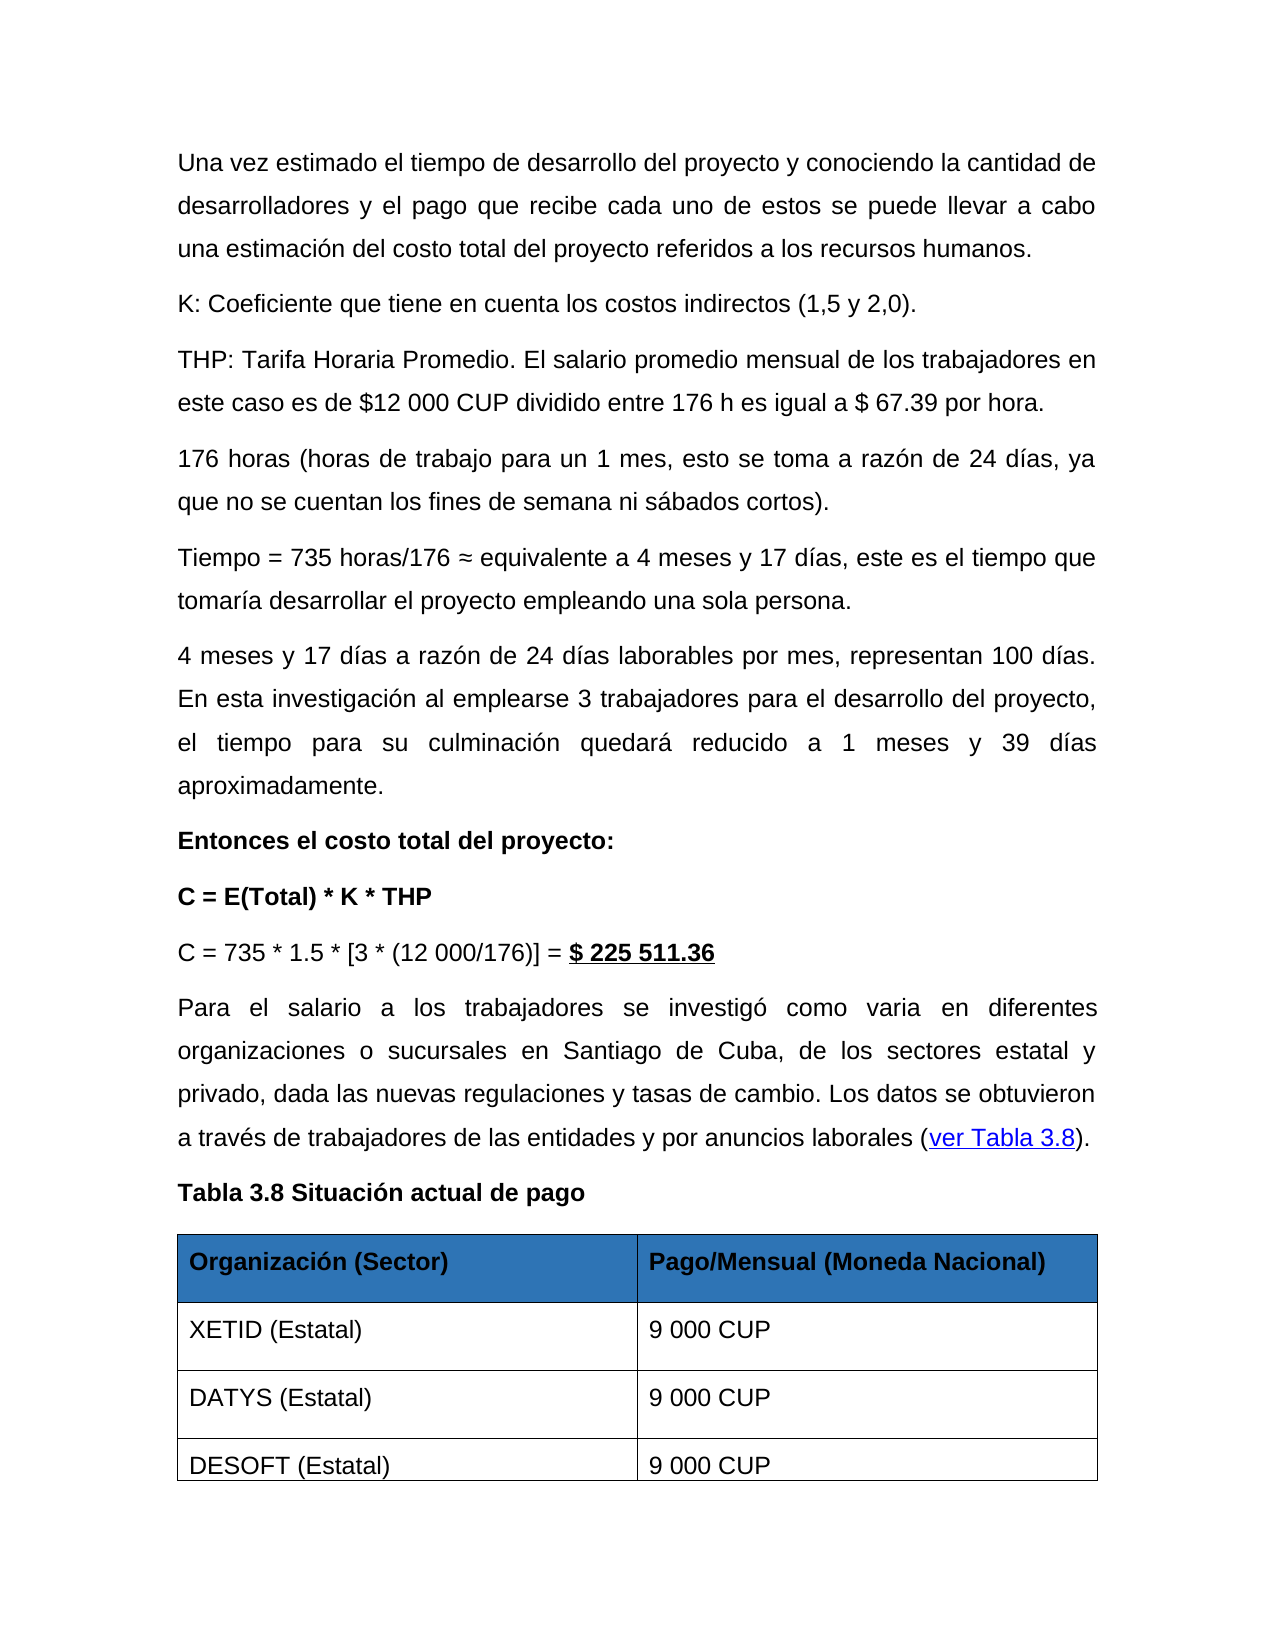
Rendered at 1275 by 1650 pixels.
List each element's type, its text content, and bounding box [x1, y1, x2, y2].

text 4 meses y 17 días a razón de 24 días laborables por mes, representan 100 días. En esta investigación al emplearse 3 trabajadores para el desarrollo del proyecto, el tiempo para su culminación quedará reducido a 1 meses y 39 días aproximadamente. [177, 641, 1098, 799]
table_header Organización (Sector) [178, 1235, 637, 1302]
text K: Coeficiente que tiene en cuenta los costos indirectos (1,5 y 2,0). [177, 289, 1098, 318]
text C = 735 * 1.5 * [3 * (12 000/176)] = $ 225 511.36 [177, 938, 1098, 966]
text 176 horas (horas de trabajo para un 1 mes, esto se toma a razón de 24 días, ya que no se cuentan los fines de semana ni sábados cortos). [177, 444, 1098, 516]
text C = E(Total) * K * THP [177, 882, 1098, 911]
text Para el salario a los trabajadores se investigó como varia en diferentes organizaciones o sucursales en Santiago de Cuba, de los sectores estatal y privado, dada las nuevas regulaciones y tasas de cambio. Los datos se obtuvieron a través de trabajadores de las entidades y por anuncios laborales (ver Tabla 3.8). [177, 993, 1098, 1151]
table_cell 9 000 CUP [638, 1303, 1097, 1370]
table_header Pago/Mensual (Moneda Nacional) [638, 1235, 1097, 1302]
table_cell DATYS (Estatal) [178, 1371, 637, 1438]
table_cell 9 000 CUP [638, 1439, 1097, 1480]
table_cell 9 000 CUP [638, 1371, 1097, 1438]
text Una vez estimado el tiempo de desarrollo del proyecto y conociendo la cantidad de desarrolladores y el pago que recibe cada uno de estos se puede llevar a cabo una estimación del costo total del proyecto referidos a los recursos humanos. [177, 148, 1098, 263]
text Entonces el costo total del proyecto: [177, 826, 1098, 855]
text Tiempo = 735 horas/176 ≈ equivalente a 4 meses y 17 días, este es el tiempo que tomaría desarrollar el proyecto empleando una sola persona. [177, 543, 1098, 614]
text THP: Tarifa Horaria Promedio. El salario promedio mensual de los trabajadores en este caso es de $12 000 CUP dividido entre 176 h es igual a $ 67.39 por hora. [177, 345, 1098, 417]
text Tabla 3.8 Situación actual de pago [177, 1178, 1098, 1207]
table_cell DESOFT (Estatal) [178, 1439, 637, 1480]
table_cell XETID (Estatal) [178, 1303, 637, 1370]
